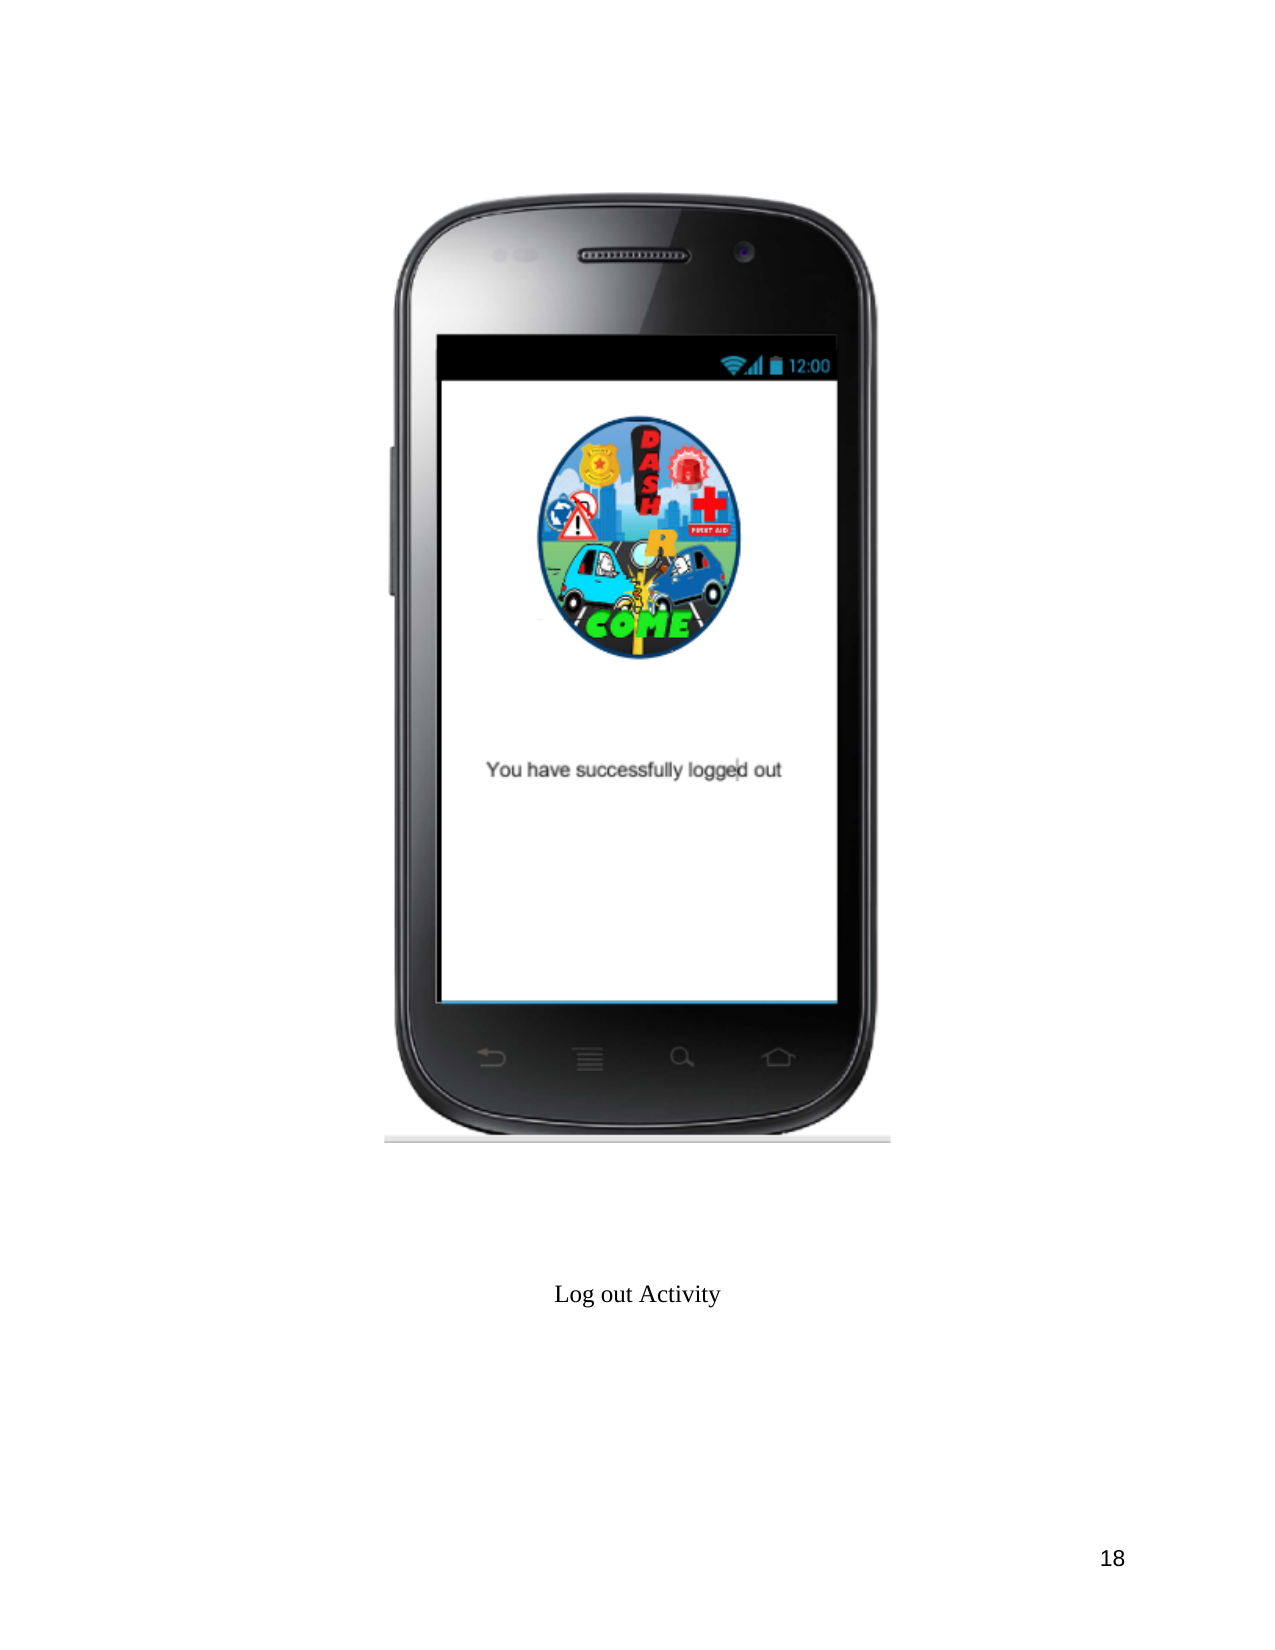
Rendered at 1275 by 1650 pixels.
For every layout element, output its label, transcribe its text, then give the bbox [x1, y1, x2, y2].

picture [384, 192, 891, 1143]
text Log out Activity [150, 1279, 1125, 1307]
